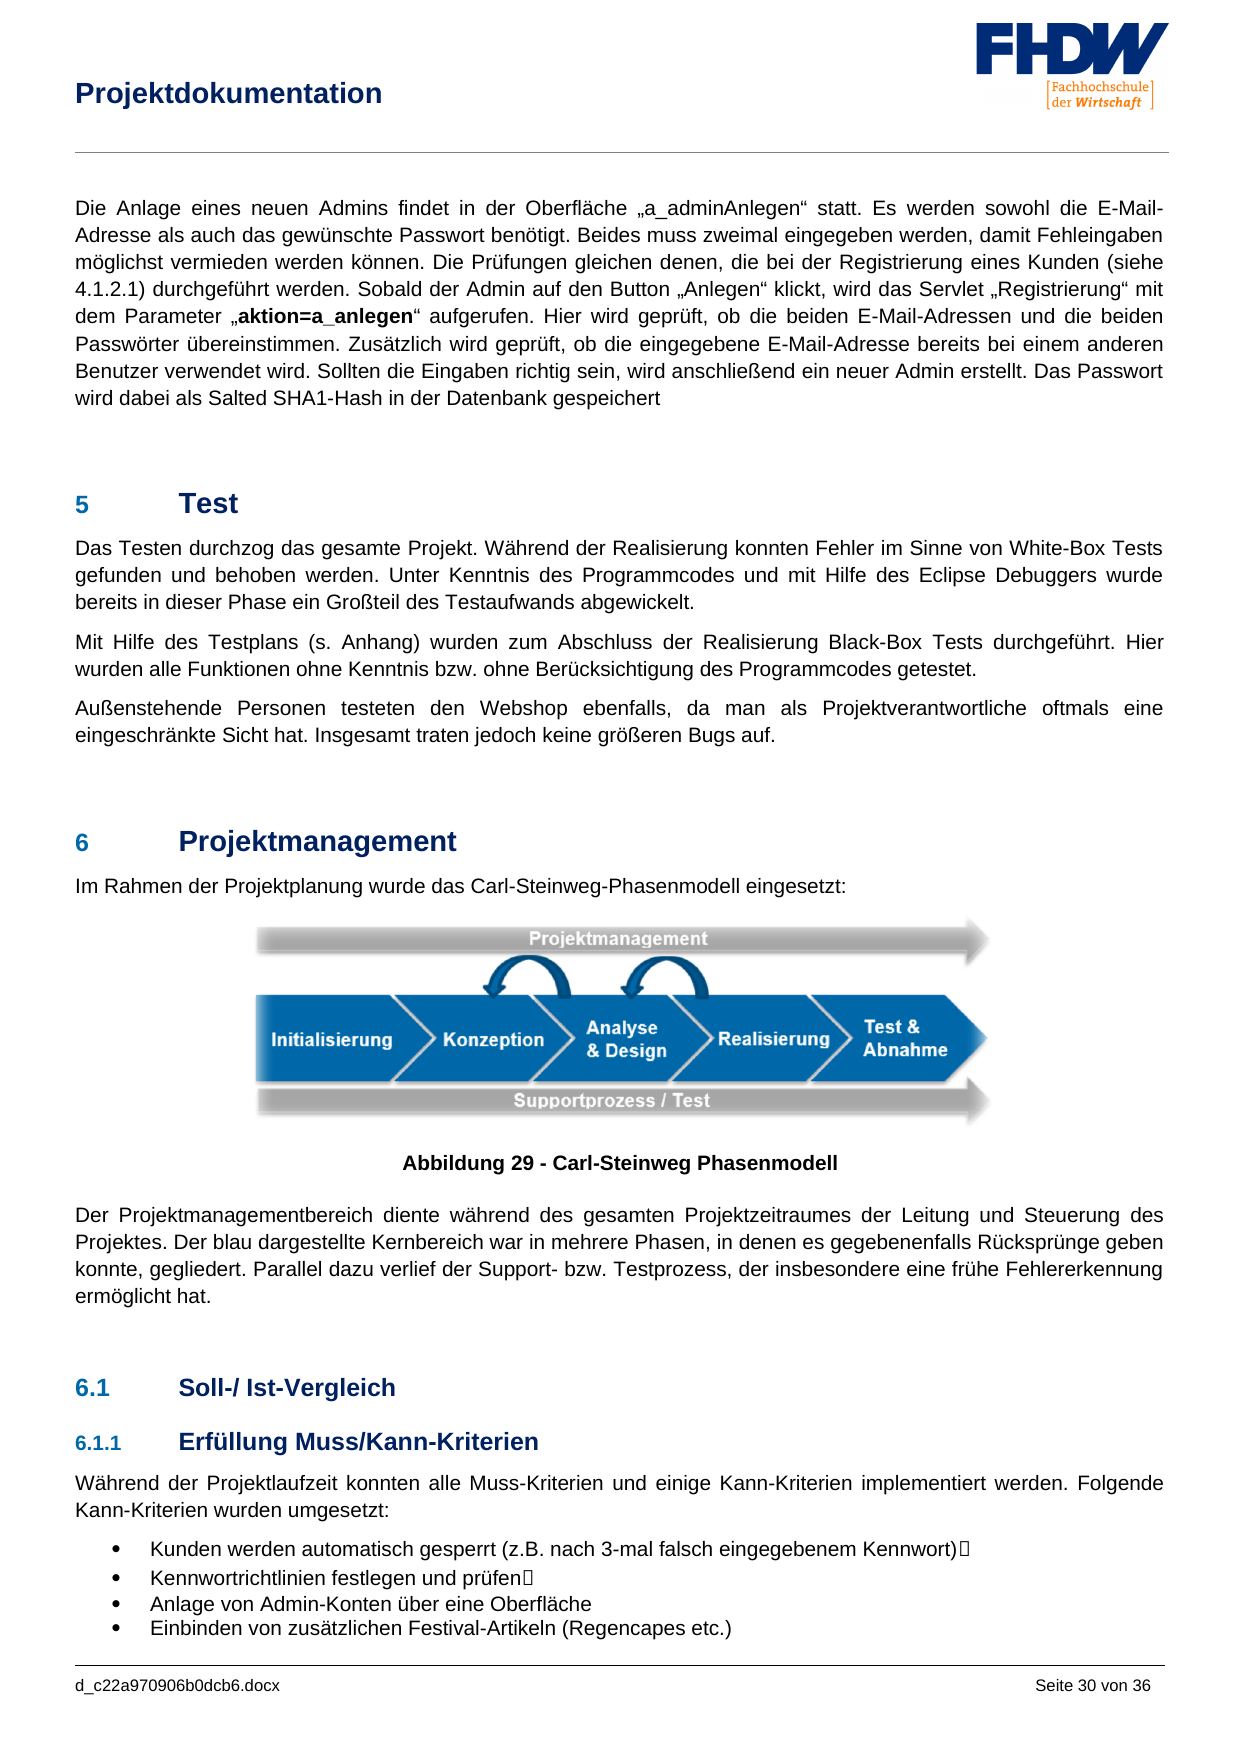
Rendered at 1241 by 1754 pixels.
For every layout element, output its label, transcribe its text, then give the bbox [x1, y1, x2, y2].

list Anlage von Admin-Konten über eine Oberfläche [112, 1591, 1165, 1616]
text Die Anlage eines neuen Admins findet in der Oberfläche „a_adminAnlegen“ statt. Es werden sowohl die E-Mail-Adresse als auch das gewünschte Passwort benötigt. Beides muss zweimal eingegeben werden, damit Fehleingaben möglichst vermieden werden können. Die Prüfungen gleichen denen, die bei der Registrierung eines Kunden (siehe 4.1.2.1) durchgeführt werden. Sobald der Admin auf den Button „Anlegen“ klickt, wird das Servlet „Registrierung“ mit dem Parameter „aktion=a_anlegen“ aufgerufen. Hier wird geprüft, ob die beiden E-Mail-Adressen und die beiden Passwörter übereinstimmen. Zusätzlich wird geprüft, ob die eingegebene E-Mail-Adresse bereits bei einem anderen Benutzer verwendet wird. Sollten die Eingaben richtig sein, wird anschließend ein neuer Admin erstellt. Das Passwort wird dabei als Salted SHA1-Hash in der Datenbank gespeichert [75, 193, 1165, 409]
picture [269, 938, 972, 1108]
text Mit Hilfe des Testplans (s. Anhang) wurden zum Abschluss der Realisierung Black-Box Tests durchgeführt. Hier wurden alle Funktionen ohne Kenntnis bzw. ohne Berücksichtigung des Programmcodes getestet. [75, 626, 1165, 681]
text Während der Projektlaufzeit konnten alle Muss-Kriterien und einige Kann-Kriterien implementiert werden. Folgende Kann-Kriterien wurden umgesetzt: [75, 1468, 1165, 1522]
text Abbildung 29 - Carl-Steinweg Phasenmodell [75, 1148, 1165, 1175]
list Kennwortrichtlinien festlegen und prüfen [112, 1563, 1165, 1591]
subtitle Erfüllung Muss/Kann-Kriterien [75, 1427, 1165, 1455]
text Außenstehende Personen testeten den Webshop ebenfalls, da man als Projektverantwortliche oftmals eine eingeschränkte Sicht hat. Insgesamt traten jedoch keine größeren Bugs auf. [75, 693, 1165, 747]
list Einbinden von zusätzlichen Festival-Artikeln (Regencapes etc.) [112, 1616, 1165, 1639]
text Der Projektmanagementbereich diente während des gesamten Projektzeitraumes der Leitung und Steuerung des Projektes. Der blau dargestellte Kernbereich war in mehrere Phasen, in denen es gegebenenfalls Rücksprünge geben konnte, gegliedert. Parallel dazu verlief der Support- bzw. Testprozess, der insbesondere eine frühe Fehlererkennung ermöglicht hat. [75, 1200, 1165, 1308]
list Kunden werden automatisch gesperrt (z.B. nach 3-mal falsch eingegebenem Kennwort) [112, 1534, 1165, 1563]
picture [976, 23, 1169, 110]
text Das Testen durchzog das gesamte Projekt. Während der Realisierung konnten Fehler im Sinne von White-Box Tests gefunden und behoben werden. Unter Kenntnis des Programmcodes und mit Hilfe des Eclipse Debuggers wurde bereits in dieser Phase ein Großteil des Testaufwands abgewickelt. [75, 533, 1165, 614]
subtitle Projektmanagement [75, 824, 1165, 858]
text Im Rahmen der Projektplanung wurde das Carl-Steinweg-Phasenmodell eingesetzt: [75, 870, 1165, 897]
subtitle Soll-/ Ist-Vergleich [75, 1373, 1165, 1402]
subtitle Test [75, 487, 1165, 520]
